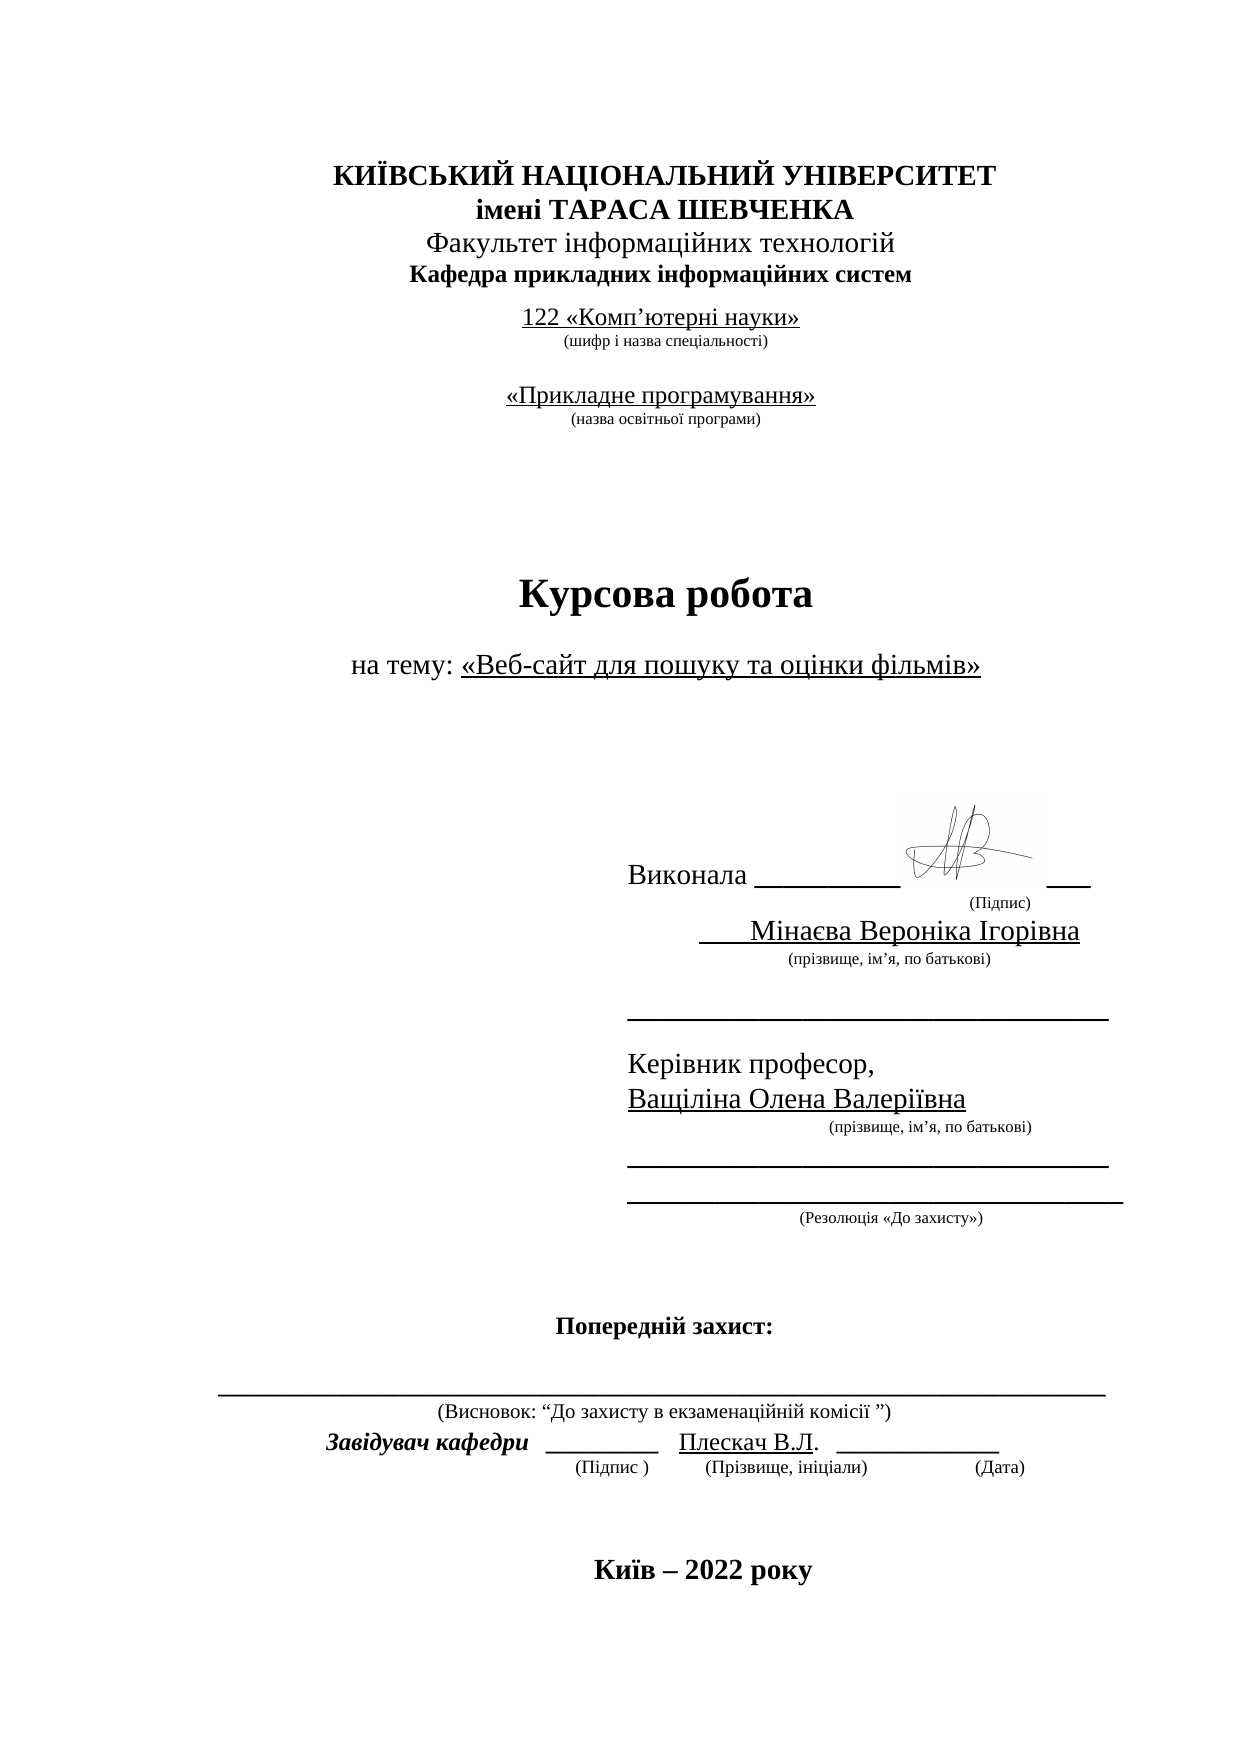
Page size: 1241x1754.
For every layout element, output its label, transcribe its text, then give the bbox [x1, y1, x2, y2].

text Київ – 2022 року [180, 1552, 1152, 1586]
text (прізвище, ім’я, по батькові) [627, 948, 1152, 968]
text Керівник професор, [627, 1046, 1193, 1080]
text (Підпис ) (Прізвище, ініціали) (Дата) [180, 1456, 1152, 1477]
text (Резолюція «До захисту») [626, 1208, 1152, 1227]
text Ващіліна Олена Валеріївна [627, 1081, 1193, 1115]
text Кафедра прикладних інформаційних систем [190, 259, 1131, 288]
text _________________________________ [627, 1137, 1152, 1171]
text Курсова робота [180, 569, 1152, 617]
text імені ТАРАСА ШЕВЧЕНКА [178, 192, 1152, 226]
text (прізвище, ім’я, по батькові) [621, 1117, 1152, 1136]
text (Підпис) [848, 892, 1152, 912]
text Факультет інформаційних технологій [177, 226, 1143, 259]
text (Висновок: “До захисту в екзаменаційній комісії ”) [176, 1399, 1152, 1423]
text «Прикладне програмування» [176, 380, 1145, 409]
text (шифр і назва спеціальності) [180, 330, 1152, 349]
text __________________________________ [620, 1173, 1152, 1206]
list Попередній захист: [177, 1311, 1152, 1340]
text 122 «Комп’ютерні науки» [176, 302, 1145, 330]
text КИЇВСЬКИЙ НАЦІОНАЛЬНИЙ УНІВЕРСИТЕТ [178, 158, 1152, 192]
picture [900, 792, 1047, 885]
text на тему: «Веб-сайт для пошуку та оцінки фільмів» [180, 647, 1152, 681]
text Мінаєва Вероніка Ігорівна [627, 913, 1152, 947]
text _________________________________ [627, 990, 1152, 1024]
list Завідувач кафедри _________ Плескач В.Л. _____________ [177, 1427, 1152, 1456]
list _______________________________________________________________________ [177, 1370, 1152, 1399]
text (назва освітньої програми) [180, 409, 1152, 428]
